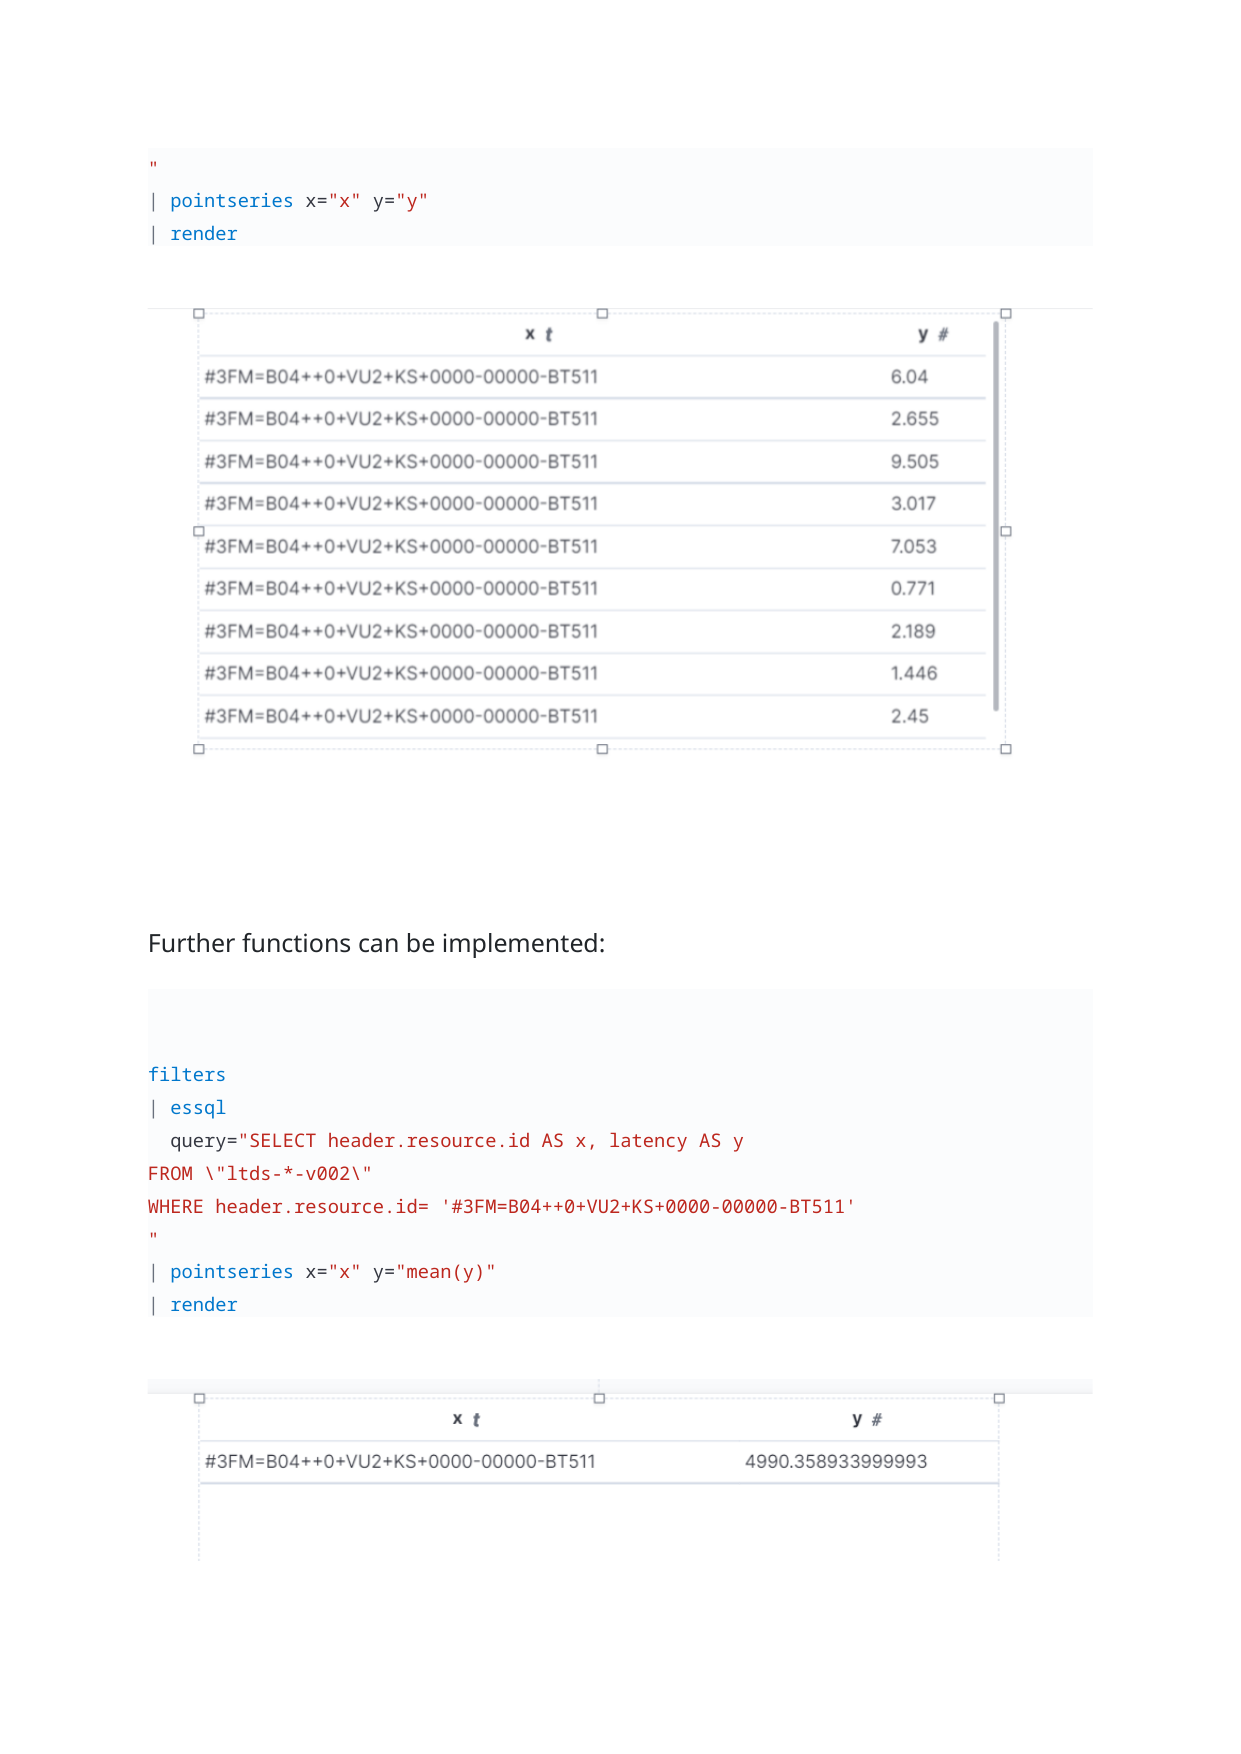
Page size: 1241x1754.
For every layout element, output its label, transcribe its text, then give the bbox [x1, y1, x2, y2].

text query="SELECT header.resource.id AS x, latency AS y [148, 1120, 1093, 1153]
text FROM \"ltds-*-v002\" [148, 1153, 1093, 1186]
picture [147, 1379, 1093, 1561]
text | render [148, 213, 1093, 246]
text Further functions can be implemented: [148, 926, 1093, 960]
picture [147, 308, 1093, 772]
text " [148, 1218, 1093, 1251]
text | essql [148, 1087, 1093, 1120]
text | render [148, 1284, 1093, 1317]
text WHERE header.resource.id= '#3FM=B04++0+VU2+KS+0000-00000-BT511' [148, 1186, 1093, 1218]
text filters [148, 1054, 1093, 1087]
text | pointseries x="x" y="y" [148, 180, 1093, 213]
text | pointseries x="x" y="mean(y)" [148, 1251, 1093, 1284]
text " [148, 148, 1093, 180]
